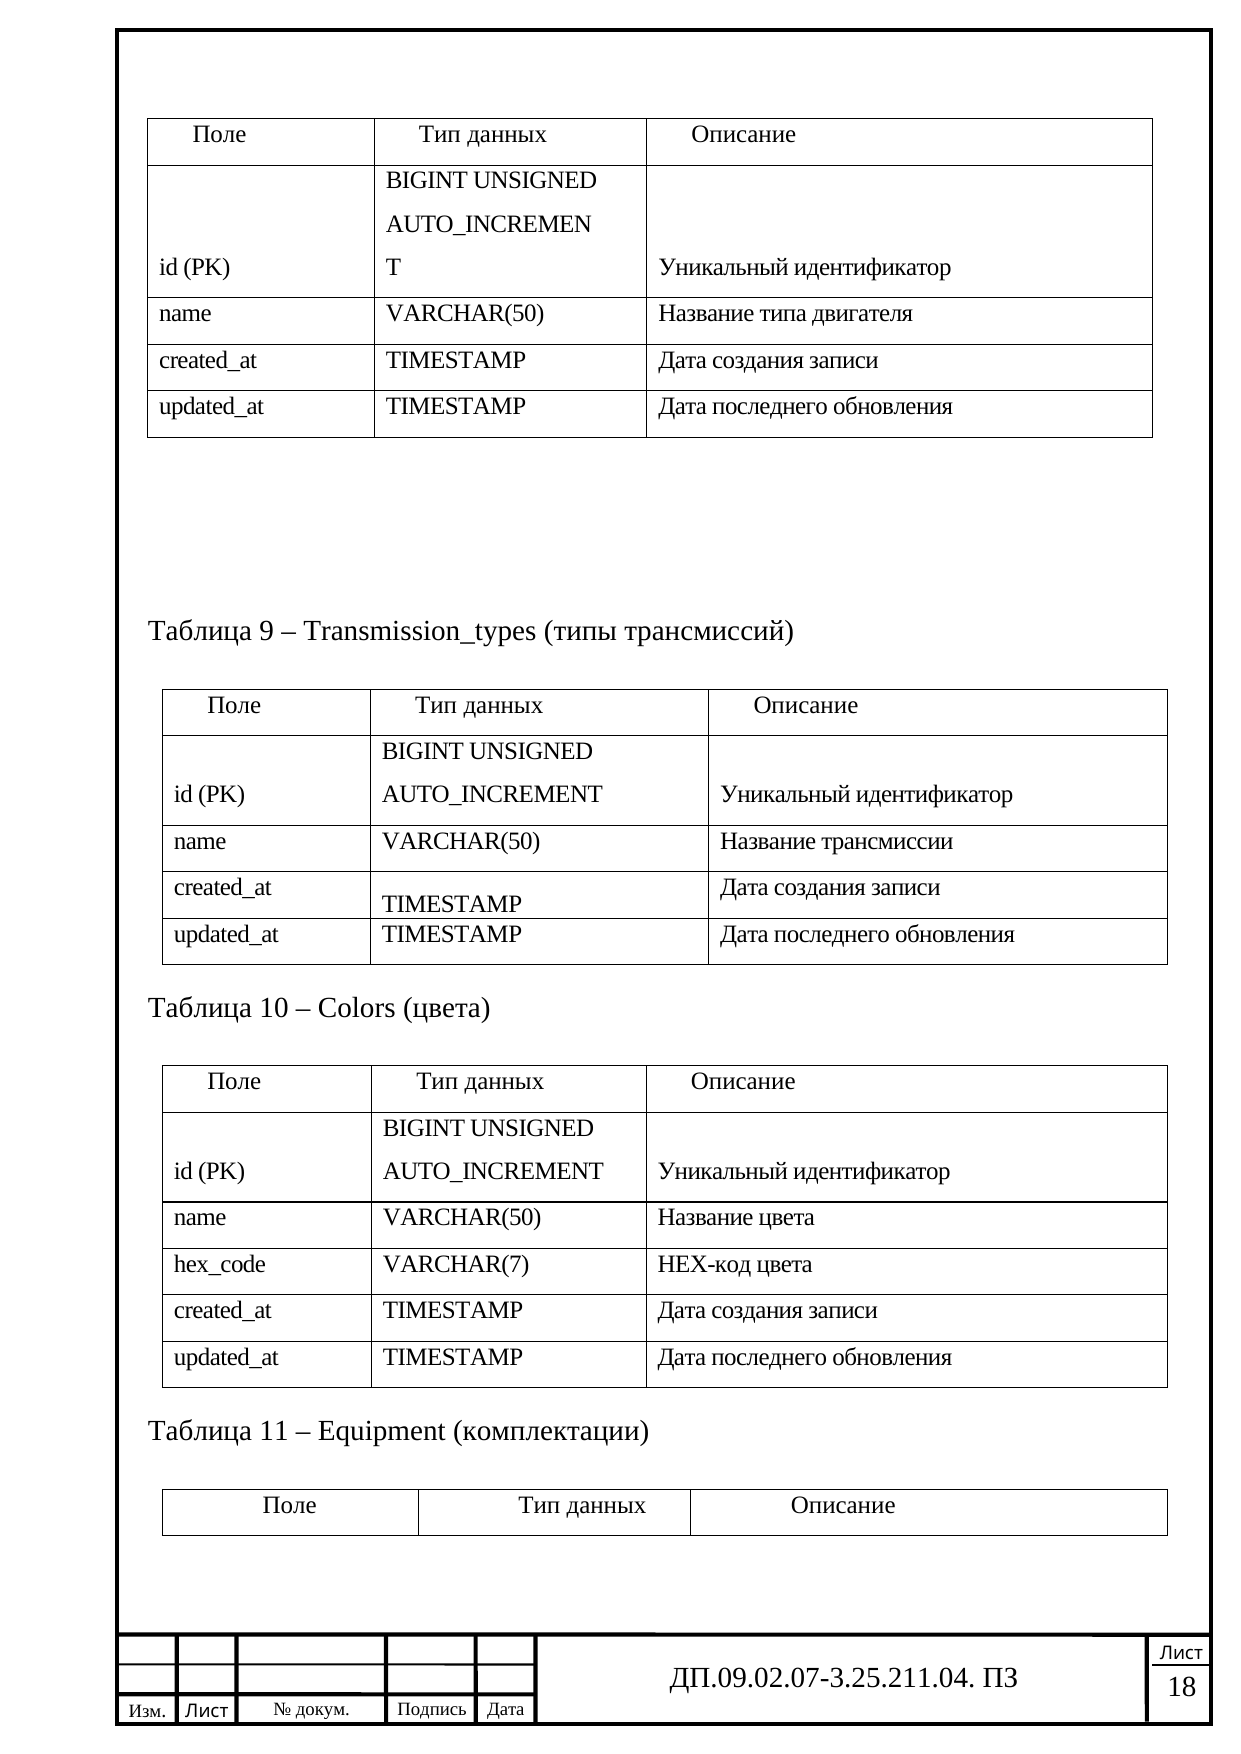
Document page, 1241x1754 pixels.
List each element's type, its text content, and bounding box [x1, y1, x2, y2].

table_cell id (PK) [163, 736, 370, 825]
table_cell Уникальный идентификатор [647, 166, 1152, 297]
table_cell updated_at [163, 1342, 371, 1387]
table_cell HEX-код цвета [647, 1249, 1167, 1294]
text Таблица 9 – Transmission_types (типы трансмиссий) [118, 613, 1152, 647]
table_cell Уникальный идентификатор [709, 736, 1167, 825]
table_cell Название цвета [647, 1203, 1167, 1248]
text Таблица 10 – Colors (цвета) [118, 990, 1152, 1024]
table_cell name [163, 826, 370, 871]
table_cell name [148, 298, 374, 344]
table_cell Дата создания записи [709, 872, 1167, 918]
table_cell hex_code [163, 1249, 371, 1294]
table_header Поле [163, 1490, 418, 1535]
table_cell BIGINT UNSIGNED AUTO_INCREMENT [371, 736, 708, 825]
table_cell created_at [163, 872, 370, 918]
table_header Описание [647, 1066, 1167, 1112]
table_header Тип данных [371, 690, 708, 735]
text Таблица 11 – Equipment (комплектации) [103, 1413, 1152, 1447]
table_cell VARCHAR(7) [372, 1249, 646, 1294]
table_cell Дата создания записи [647, 1295, 1167, 1341]
table_cell Название трансмиссии [709, 826, 1167, 871]
table_header Тип данных [375, 119, 646, 164]
table_cell Уникальный идентификатор [647, 1113, 1167, 1201]
table_cell TIMESTAMP [375, 345, 646, 390]
table_cell id (PK) [148, 166, 374, 297]
table_cell created_at [163, 1295, 371, 1341]
table_cell BIGINT UNSIGNED AUTO_INCREMENT [372, 1113, 646, 1201]
table_cell TIMESTAMP [372, 1342, 646, 1387]
table_header Описание [691, 1490, 1167, 1535]
table_cell id (PK) [163, 1113, 371, 1201]
table_cell Дата последнего обновления [709, 919, 1167, 964]
table_cell VARCHAR(50) [372, 1203, 646, 1248]
table_cell TIMESTAMP [371, 919, 708, 964]
table_cell Дата последнего обновления [647, 391, 1152, 437]
table_cell VARCHAR(50) [375, 298, 646, 344]
table_cell Название типа двигателя [647, 298, 1152, 344]
table_cell updated_at [163, 919, 370, 964]
table_cell created_at [148, 345, 374, 390]
table_header Описание [709, 690, 1167, 735]
table_cell TIMESTAMP [372, 1295, 646, 1341]
table_header Тип данных [419, 1490, 690, 1535]
table_header Поле [163, 690, 370, 735]
table_cell Дата создания записи [647, 345, 1152, 390]
table_cell TIMESTAMP [375, 391, 646, 437]
table_cell updated_at [148, 391, 374, 437]
table_cell TIMESTAMP [371, 872, 708, 918]
table_cell BIGINT UNSIGNED AUTO_INCREMENT [375, 166, 646, 297]
table_cell VARCHAR(50) [371, 826, 708, 871]
table_cell name [163, 1203, 371, 1248]
table_header Поле [148, 119, 374, 164]
table_header Тип данных [372, 1066, 646, 1112]
table_header Поле [163, 1066, 371, 1112]
table_cell Дата последнего обновления [647, 1342, 1167, 1387]
table_header Описание [647, 119, 1152, 164]
